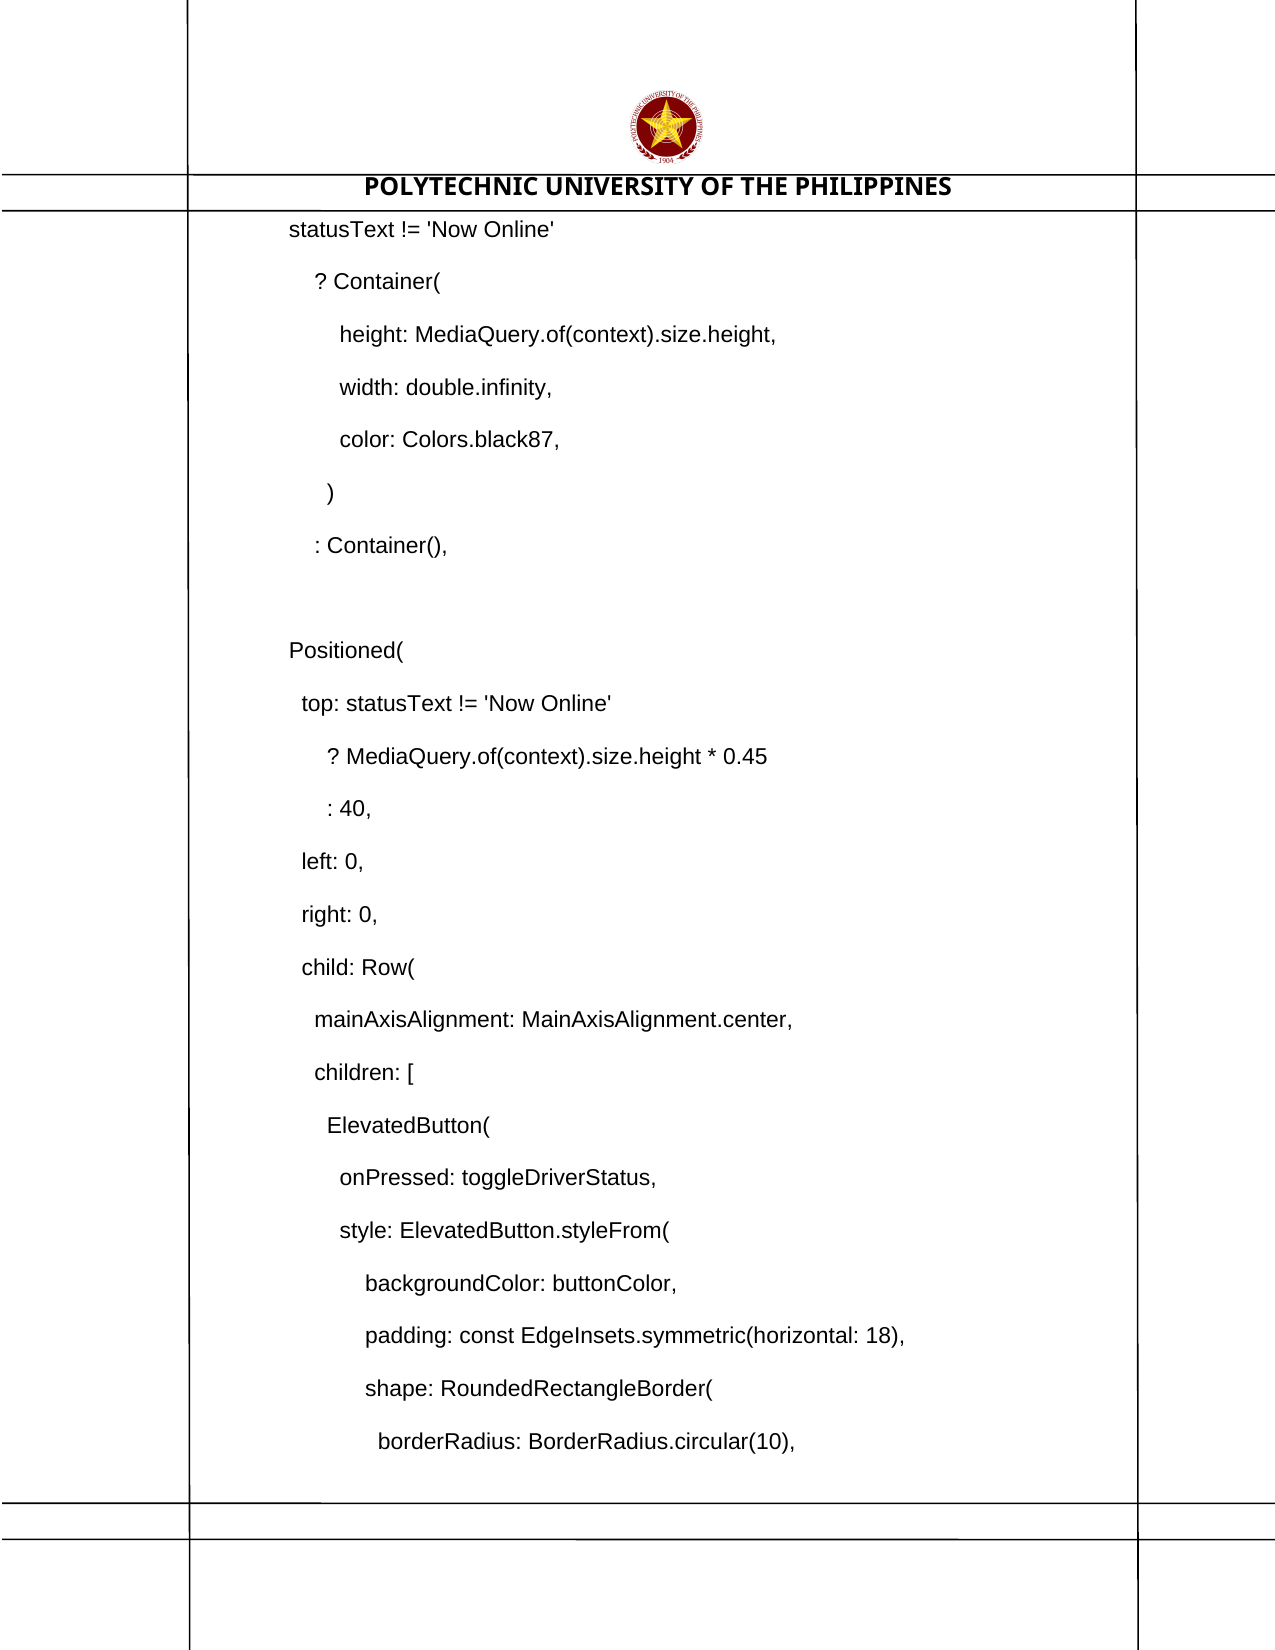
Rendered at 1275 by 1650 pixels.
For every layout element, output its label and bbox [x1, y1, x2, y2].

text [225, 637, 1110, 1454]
picture [629, 90, 703, 164]
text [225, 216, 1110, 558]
